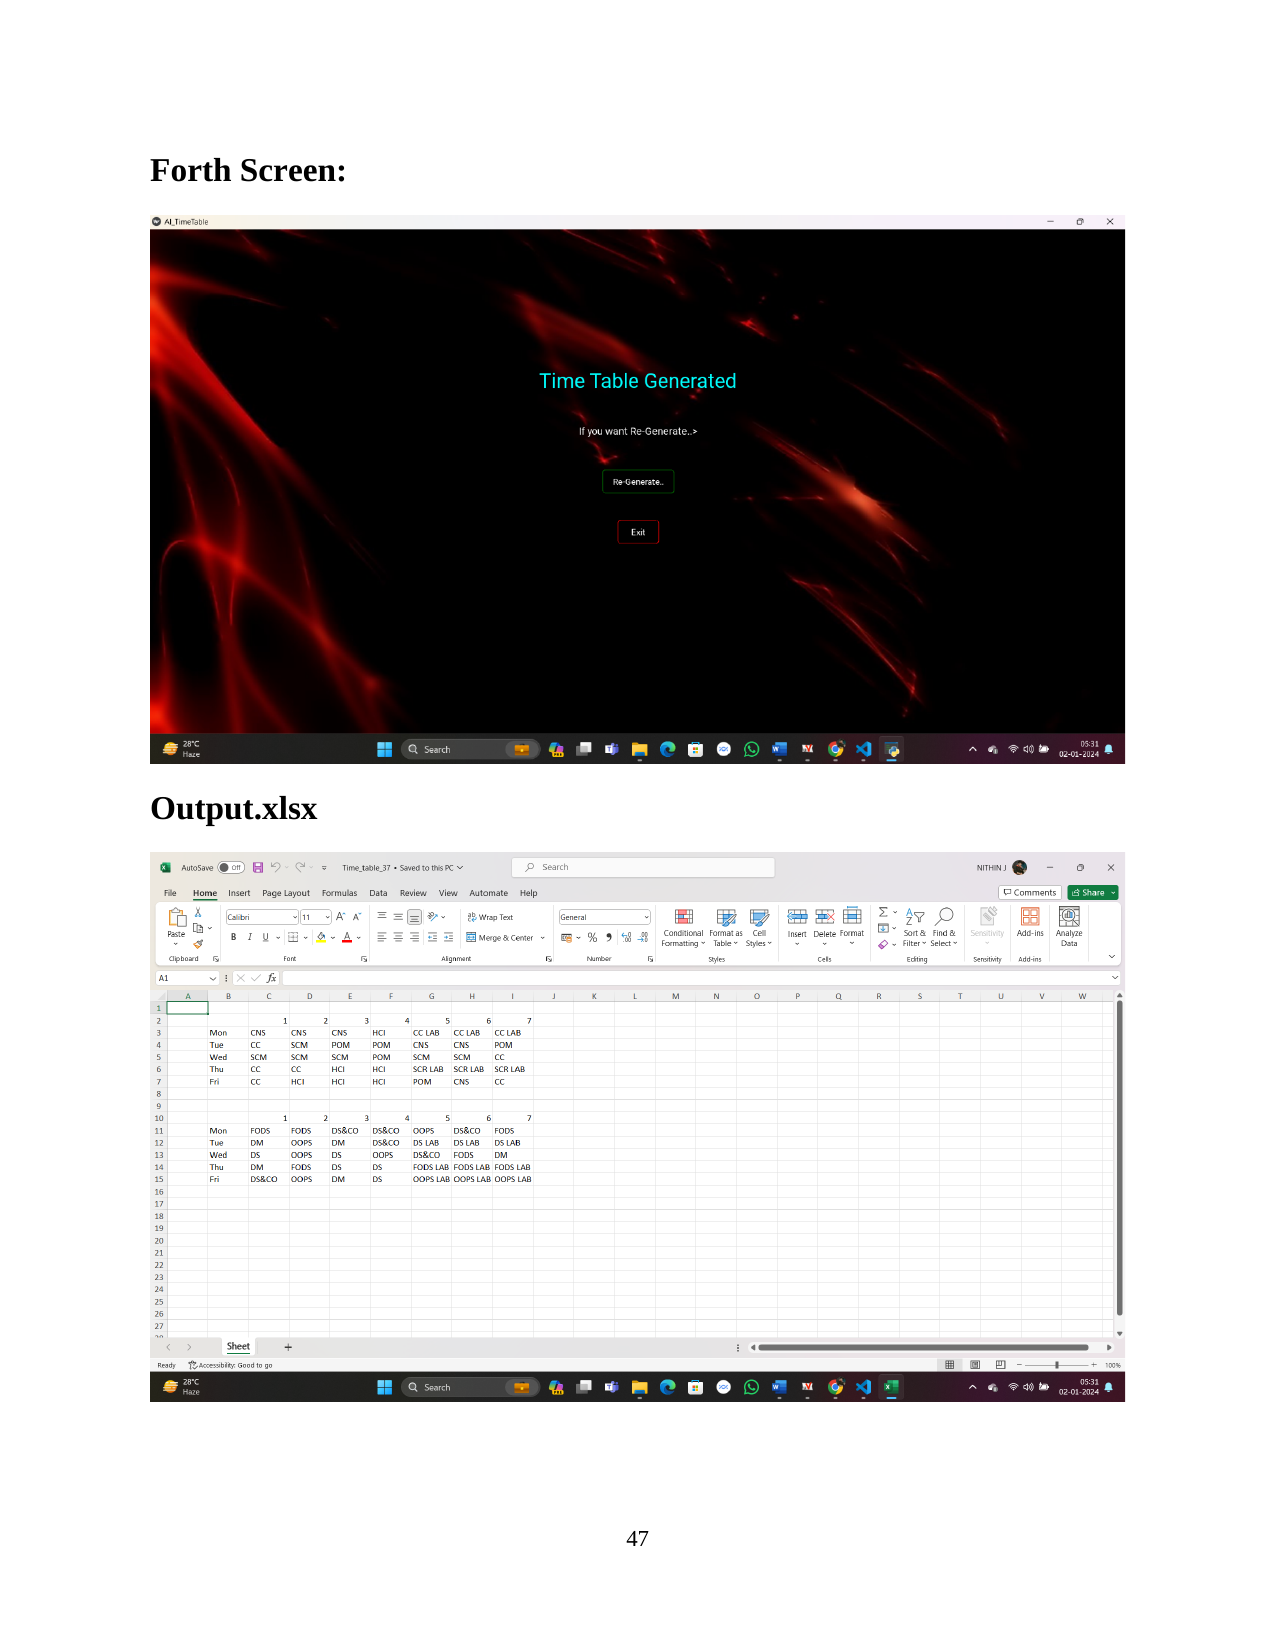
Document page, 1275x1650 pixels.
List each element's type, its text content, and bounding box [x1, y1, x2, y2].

picture [150, 215, 1125, 764]
text Forth Screen: [150, 150, 1125, 188]
picture [150, 852, 1125, 1402]
text Output.xlsx [150, 788, 1125, 826]
